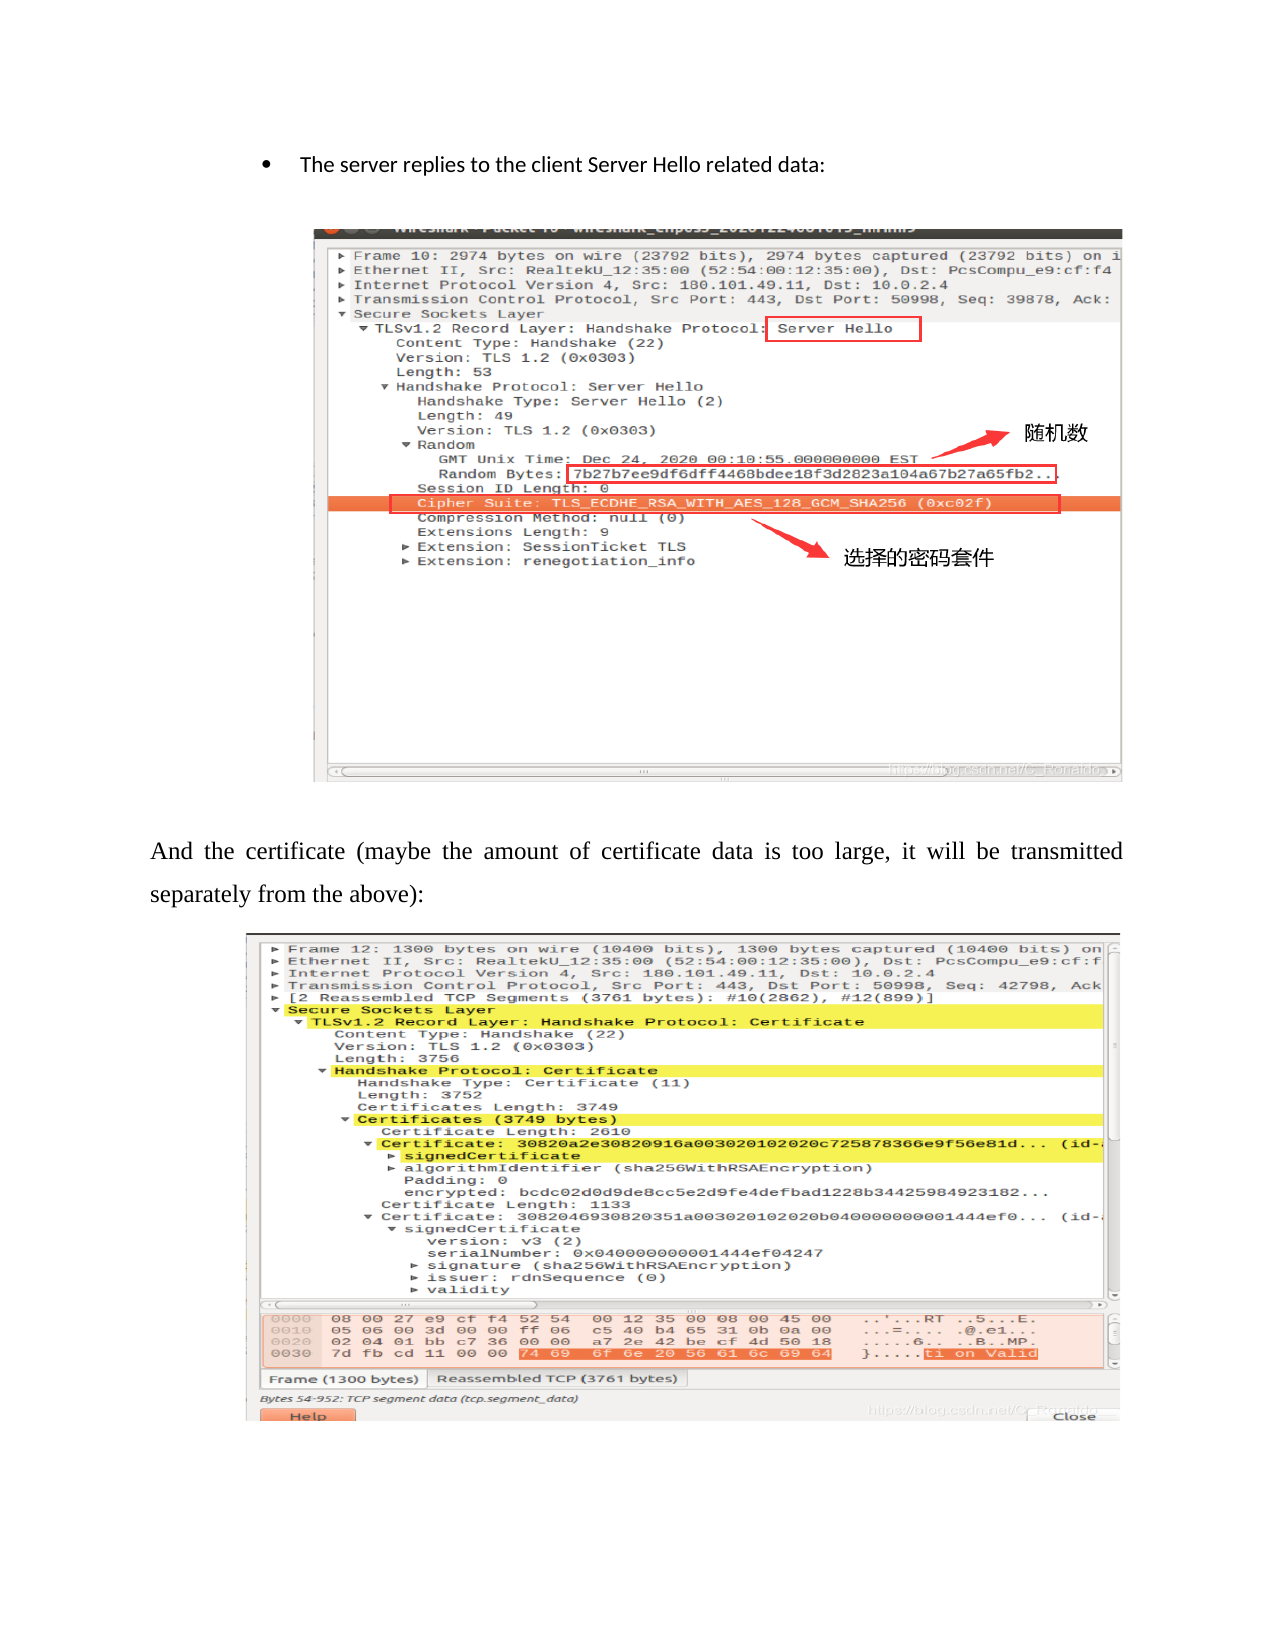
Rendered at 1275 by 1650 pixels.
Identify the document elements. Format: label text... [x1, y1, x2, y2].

text And the certificate (maybe the amount of certificate data is too large, it will be transmitted separately from the above): [150, 836, 1125, 908]
picture [245, 933, 1121, 1421]
list The server replies to the client Server Hello related data: [262, 150, 1125, 178]
picture [313, 229, 1122, 783]
